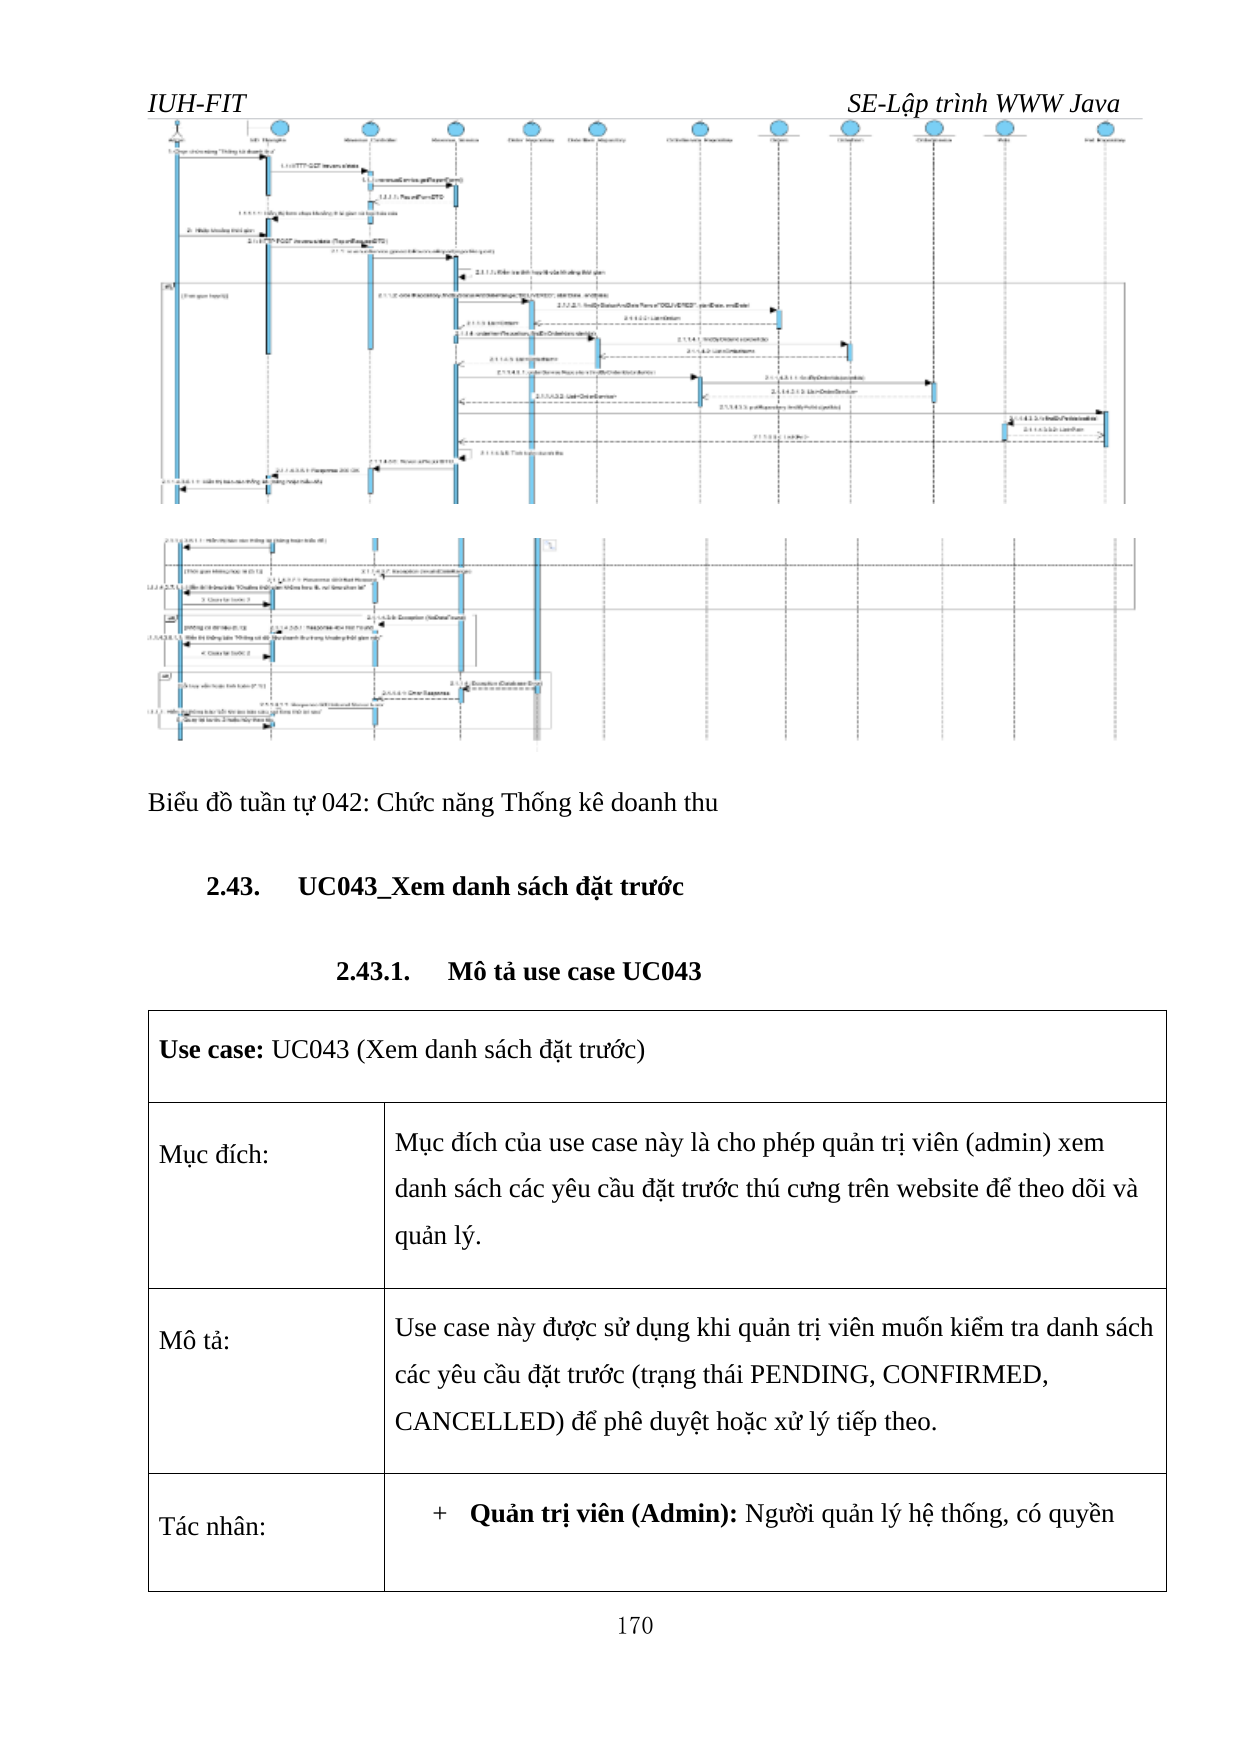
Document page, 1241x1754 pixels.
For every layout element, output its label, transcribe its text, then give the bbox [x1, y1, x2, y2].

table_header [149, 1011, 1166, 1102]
text Biểu đồ tuần tự 042: Chức năng Thống kê doanh thu [148, 786, 1122, 817]
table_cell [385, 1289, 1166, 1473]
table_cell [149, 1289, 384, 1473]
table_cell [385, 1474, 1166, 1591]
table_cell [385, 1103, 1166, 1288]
subtitle UC043_Xem danh sách đặt trước [260, 871, 1122, 902]
picture [147, 118, 1143, 504]
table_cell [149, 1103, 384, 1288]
picture [147, 538, 1153, 752]
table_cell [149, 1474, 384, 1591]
subtitle Mô tả use case UC043 [410, 955, 1122, 986]
